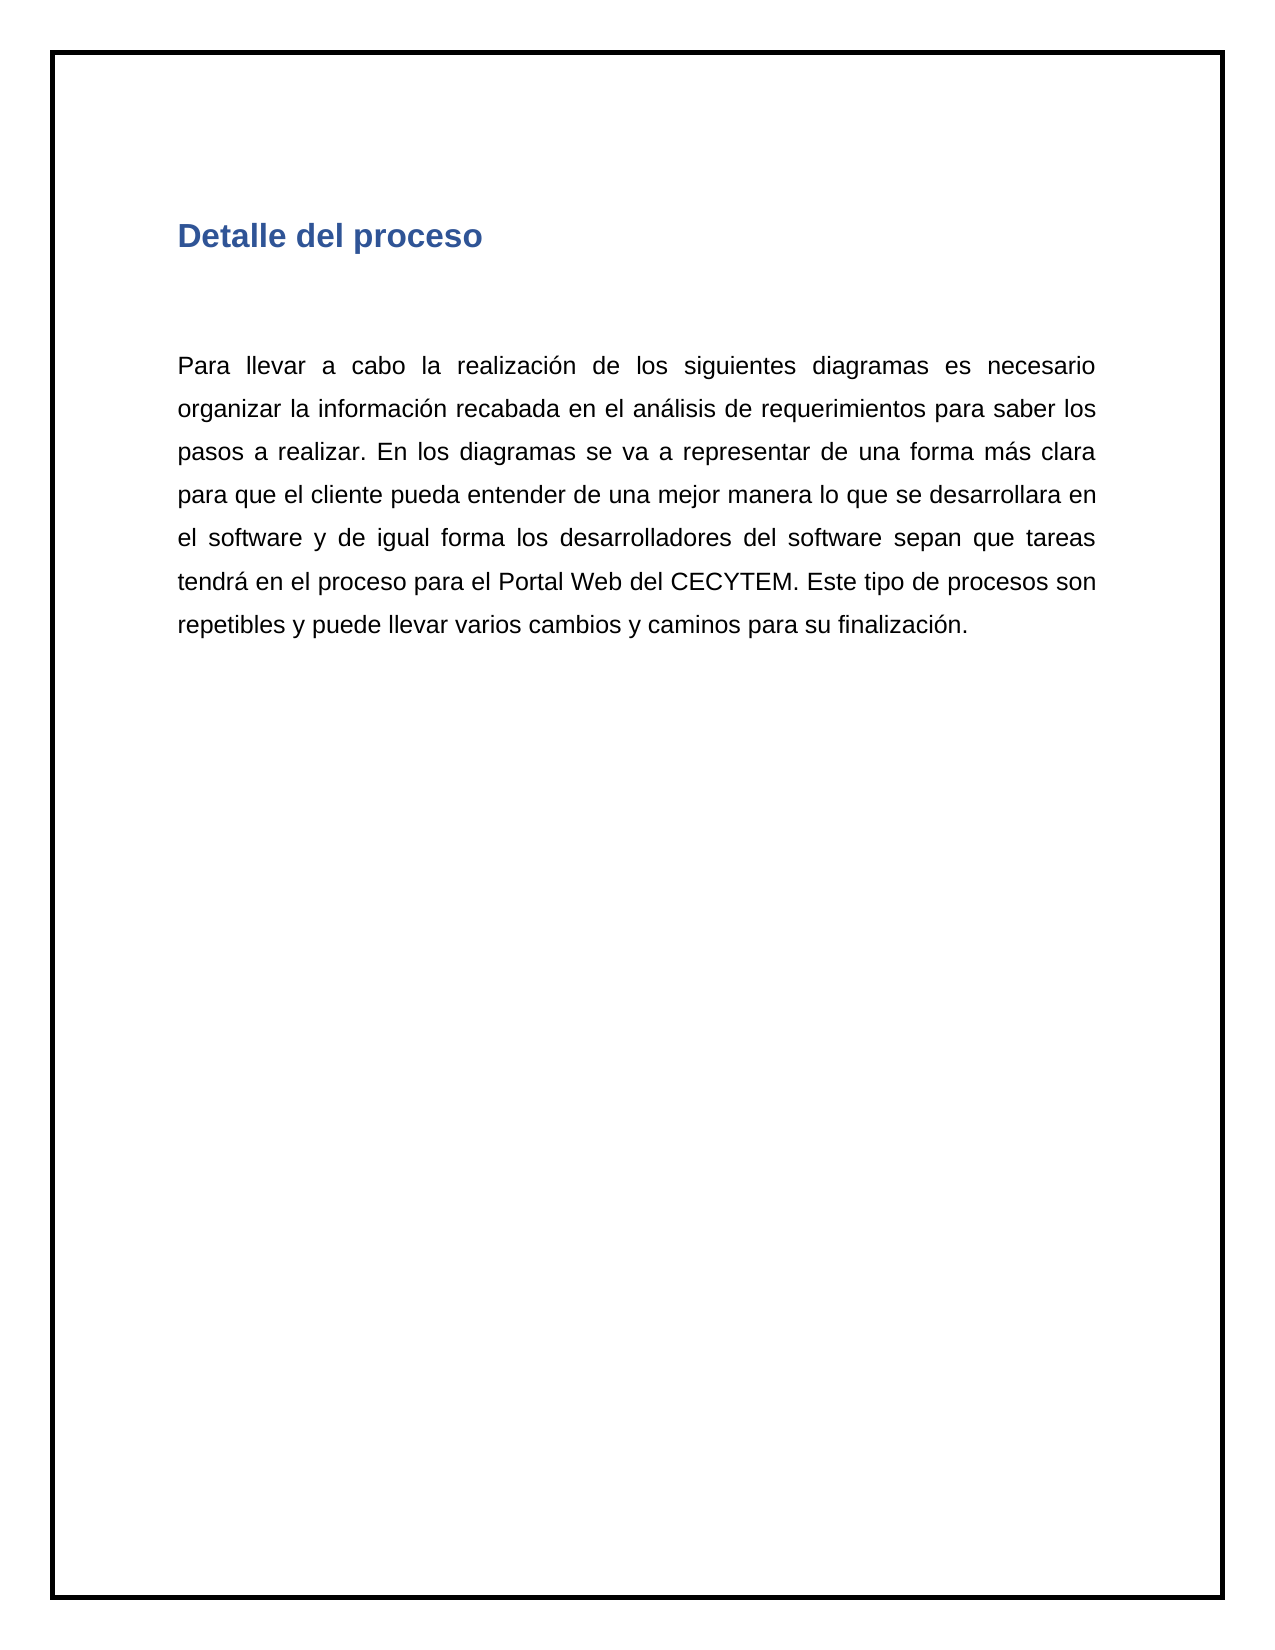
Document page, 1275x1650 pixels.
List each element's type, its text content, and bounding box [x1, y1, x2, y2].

text Para llevar a cabo la realización de los siguientes diagramas es necesario organizar la información recabada en el análisis de requerimientos para saber los pasos a realizar. En los diagramas se va a representar de una forma más clara para que el cliente pueda entender de una mejor manera lo que se desarrollara en el software y de igual forma los desarrolladores del software sepan que tareas tendrá en el proceso para el Portal Web del CECYTEM. Este tipo de procesos son repetibles y puede llevar varios cambios y caminos para su finalización. [177, 351, 1098, 638]
subtitle Detalle del proceso [177, 216, 1098, 254]
